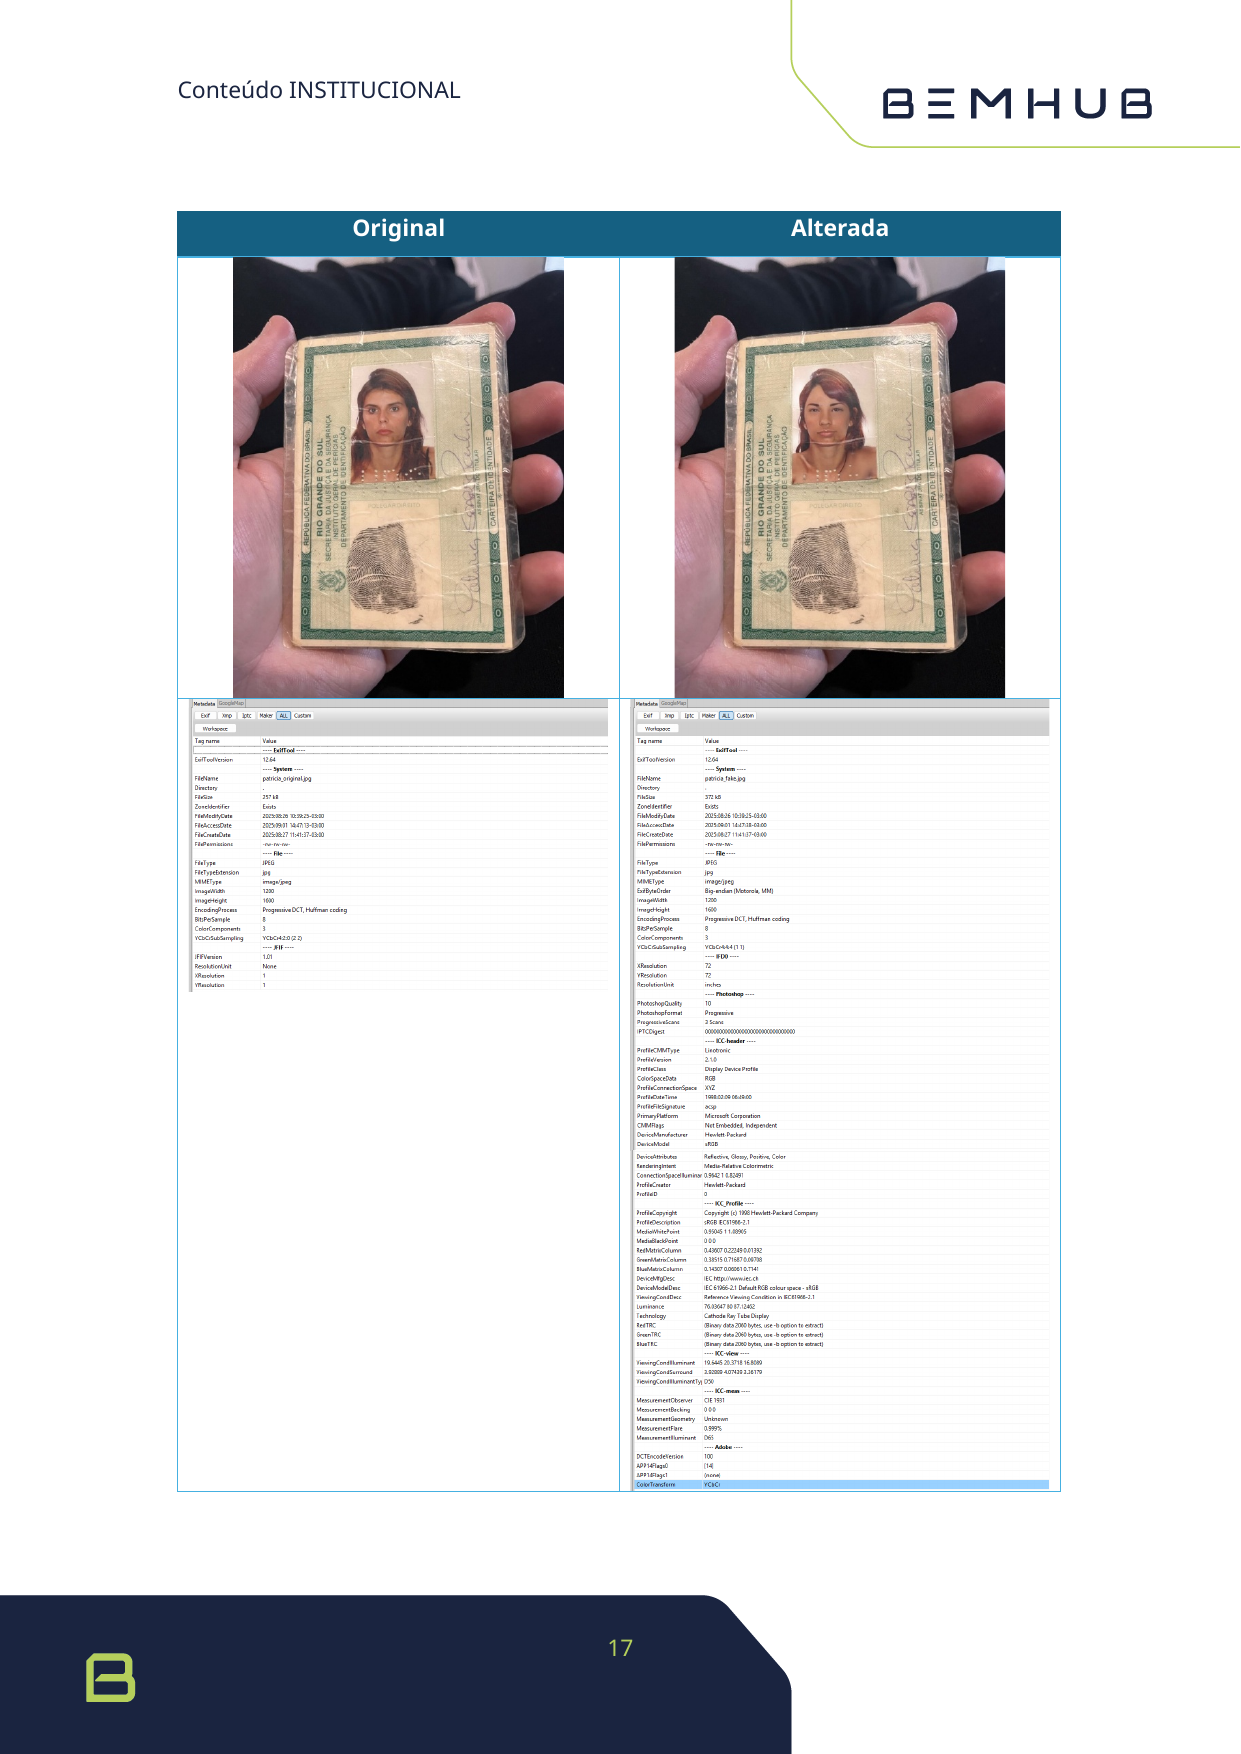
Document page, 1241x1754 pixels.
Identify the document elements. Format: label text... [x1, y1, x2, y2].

table_cell [564, 258, 619, 698]
table_cell [620, 258, 674, 698]
table_header Alterada [620, 212, 1060, 256]
table_header Original [178, 212, 619, 256]
table_cell [178, 699, 619, 1491]
table_cell [620, 699, 630, 1491]
picture [0, 0, 1241, 1754]
table_cell [1006, 258, 1060, 698]
table_cell [1050, 699, 1060, 1491]
table_cell [178, 258, 233, 698]
